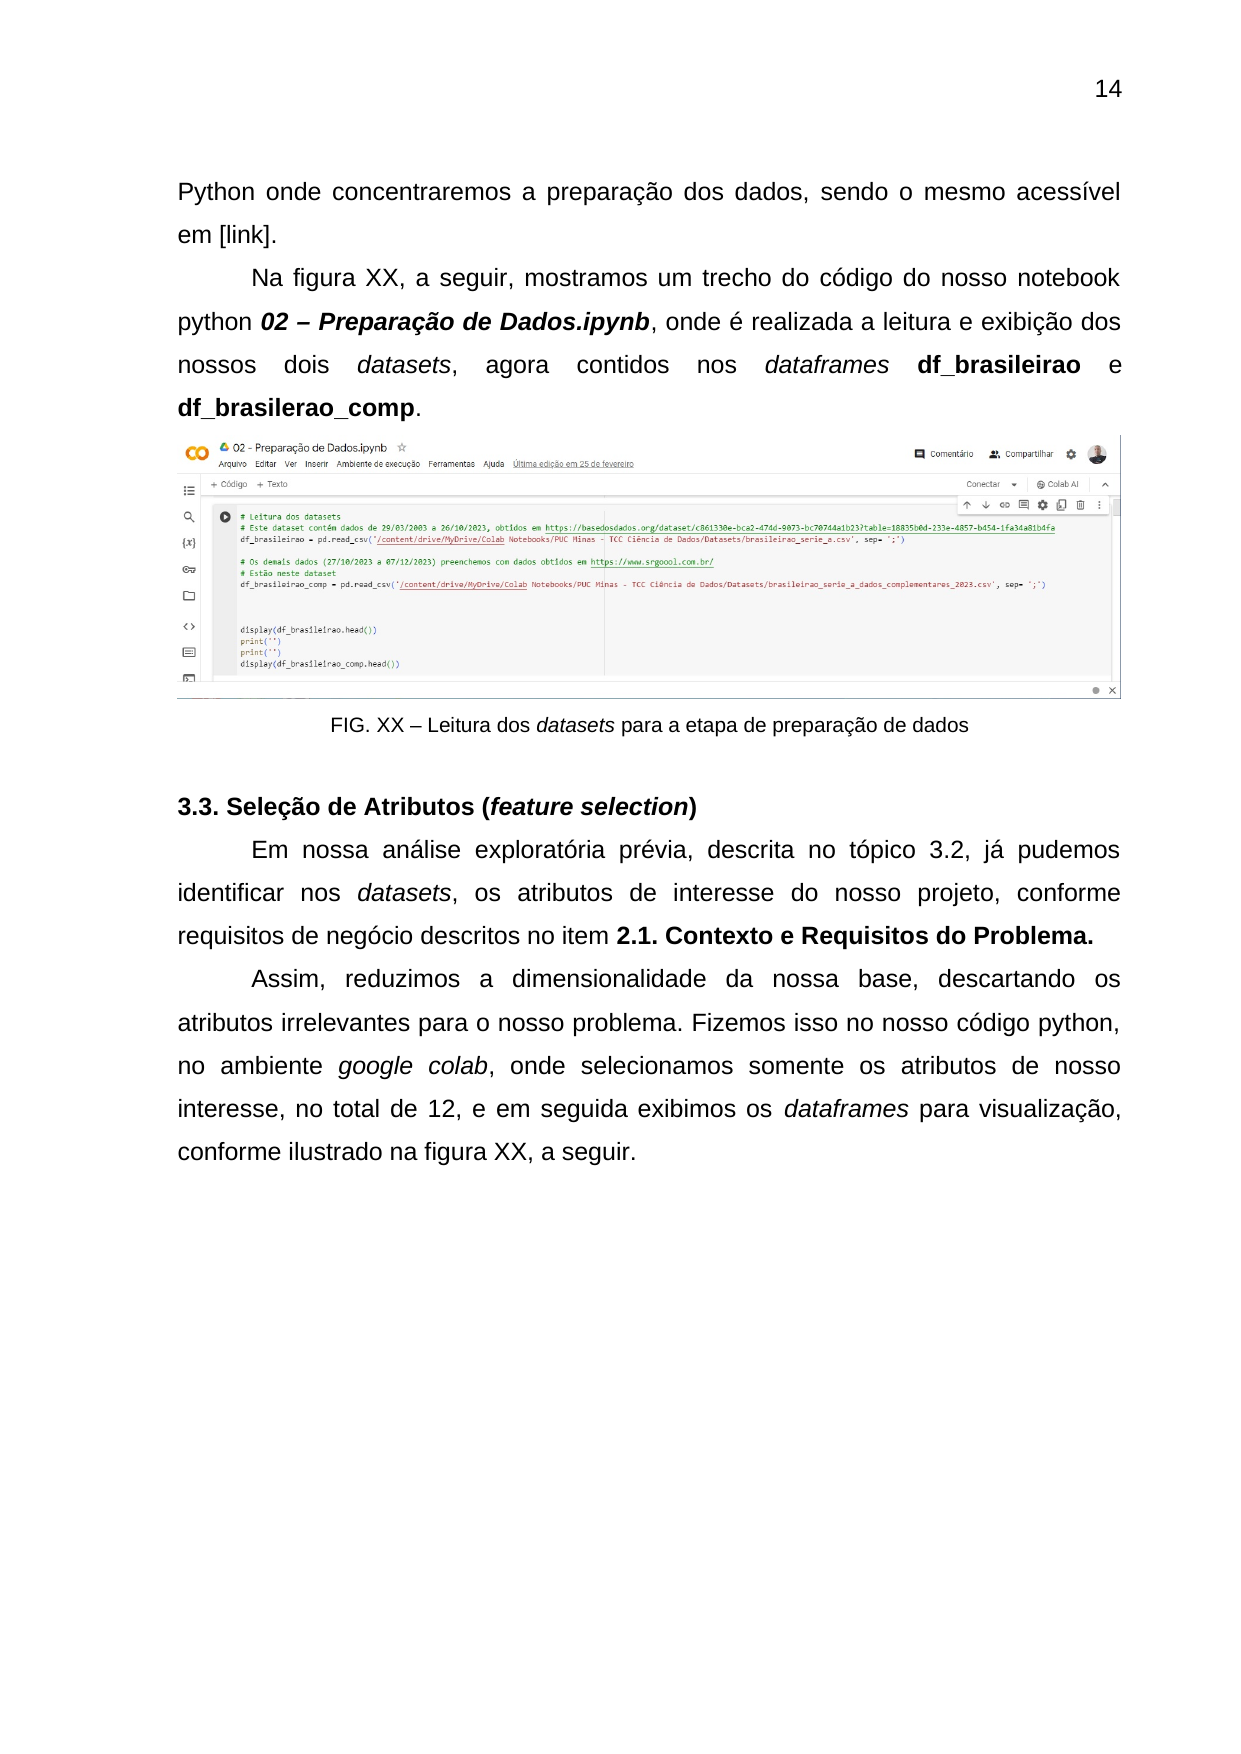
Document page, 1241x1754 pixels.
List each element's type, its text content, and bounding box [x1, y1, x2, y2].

text Na figura XX, a seguir, mostramos um trecho do código do nosso notebook python 02 – Preparação de Dados.ipynb, onde é realizada a leitura e exibição dos nossos dois datasets, agora contidos nos dataframes df_brasileirao e df_brasilerao_comp. [177, 263, 1122, 422]
subtitle 3.3. Seleção de Atributos (feature selection) [177, 792, 1122, 821]
picture [177, 435, 1121, 699]
text FIG. XX – Leitura dos datasets para a etapa de preparação de dados [177, 713, 1122, 737]
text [177, 177, 1122, 249]
text Em nossa análise exploratória prévia, descrita no tópico 3.2, já pudemos identificar nos datasets, os atributos de interesse do nosso projeto, conforme requisitos de negócio descritos no item 2.1. Contexto e Requisitos do Problema. [177, 835, 1122, 950]
text Assim, reduzimos a dimensionalidade da nossa base, descartando os atributos irrelevantes para o nosso problema. Fizemos isso no nosso código python, no ambiente google colab, onde selecionamos somente os atributos de nosso interesse, no total de 12, e em seguida exibimos os dataframes para visualização, conforme ilustrado na figura XX, a seguir. [177, 964, 1122, 1166]
